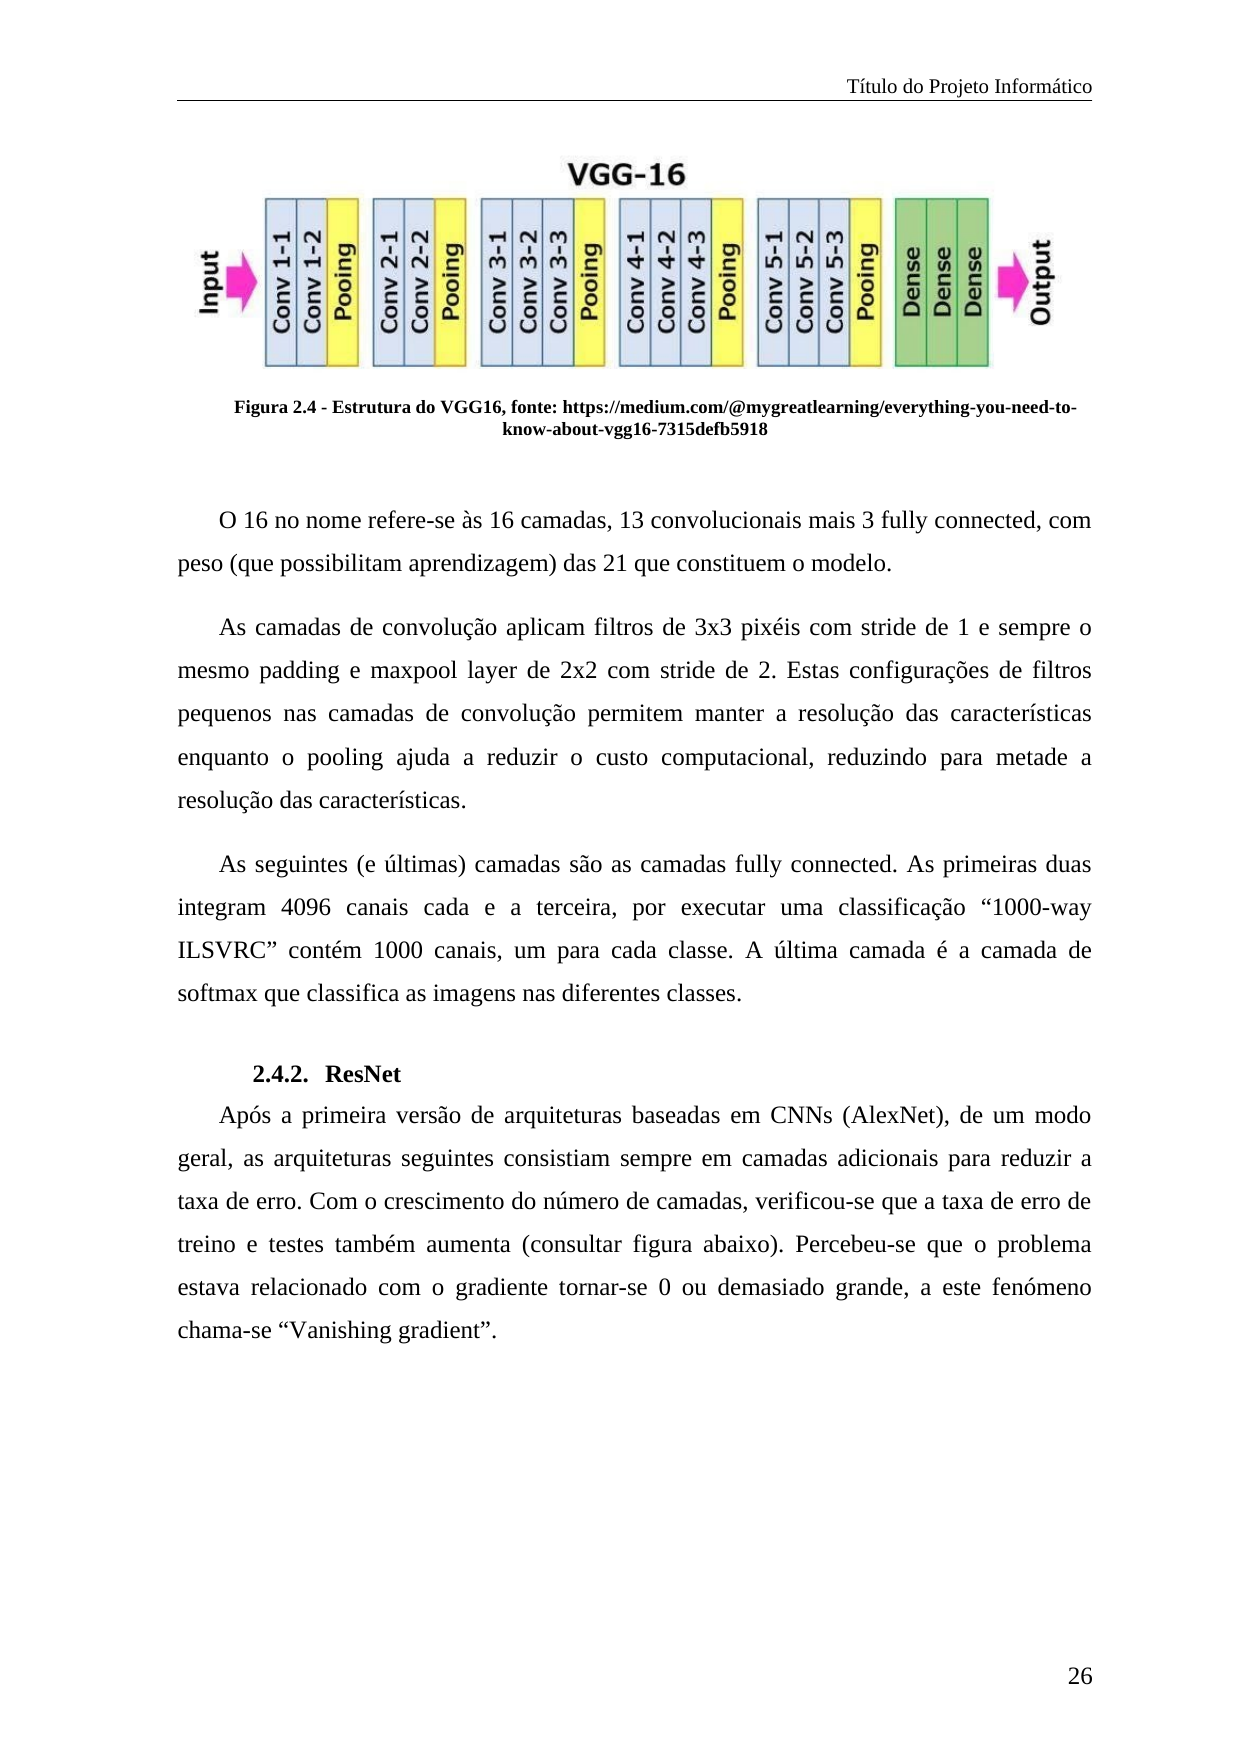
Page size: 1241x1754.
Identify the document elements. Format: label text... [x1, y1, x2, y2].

picture [177, 147, 1093, 387]
text As seguintes (e últimas) camadas são as camadas fully connected. As primeiras duas integram 4096 canais cada e a terceira, por executar uma classificação “1000-way ILSVRC” contém 1000 canais, um para cada classe. A última camada é a camada de softmax que classifica as imagens nas diferentes classes. [177, 849, 1092, 1007]
subtitle ResNet [252, 1059, 1092, 1087]
text O 16 no nome refere-se às 16 camadas, 13 convolucionais mais 3 fully connected, com peso (que possibilitam aprendizagem) das 21 que constituem o modelo. [177, 505, 1092, 577]
text Após a primeira versão de arquiteturas baseadas em CNNs (AlexNet), de um modo geral, as arquiteturas seguintes consistiam sempre em camadas adicionais para reduzir a taxa de erro. Com o crescimento do número de camadas, verificou-se que a taxa de erro de treino e testes também aumenta (consultar figura abaixo). Percebeu-se que o problema estava relacionado com o gradiente tornar-se 0 ou demasiado grande, a este fenómeno chama-se “Vanishing gradient”. [177, 1100, 1092, 1344]
text As camadas de convolução aplicam filtros de 3x3 pixéis com stride de 1 e sempre o mesmo padding e maxpool layer de 2x2 com stride de 2. Estas configurações de filtros pequenos nas camadas de convolução permitem manter a resolução das características enquanto o pooling ajuda a reduzir o custo computacional, reduzindo para metade a resolução das características. [177, 612, 1092, 813]
